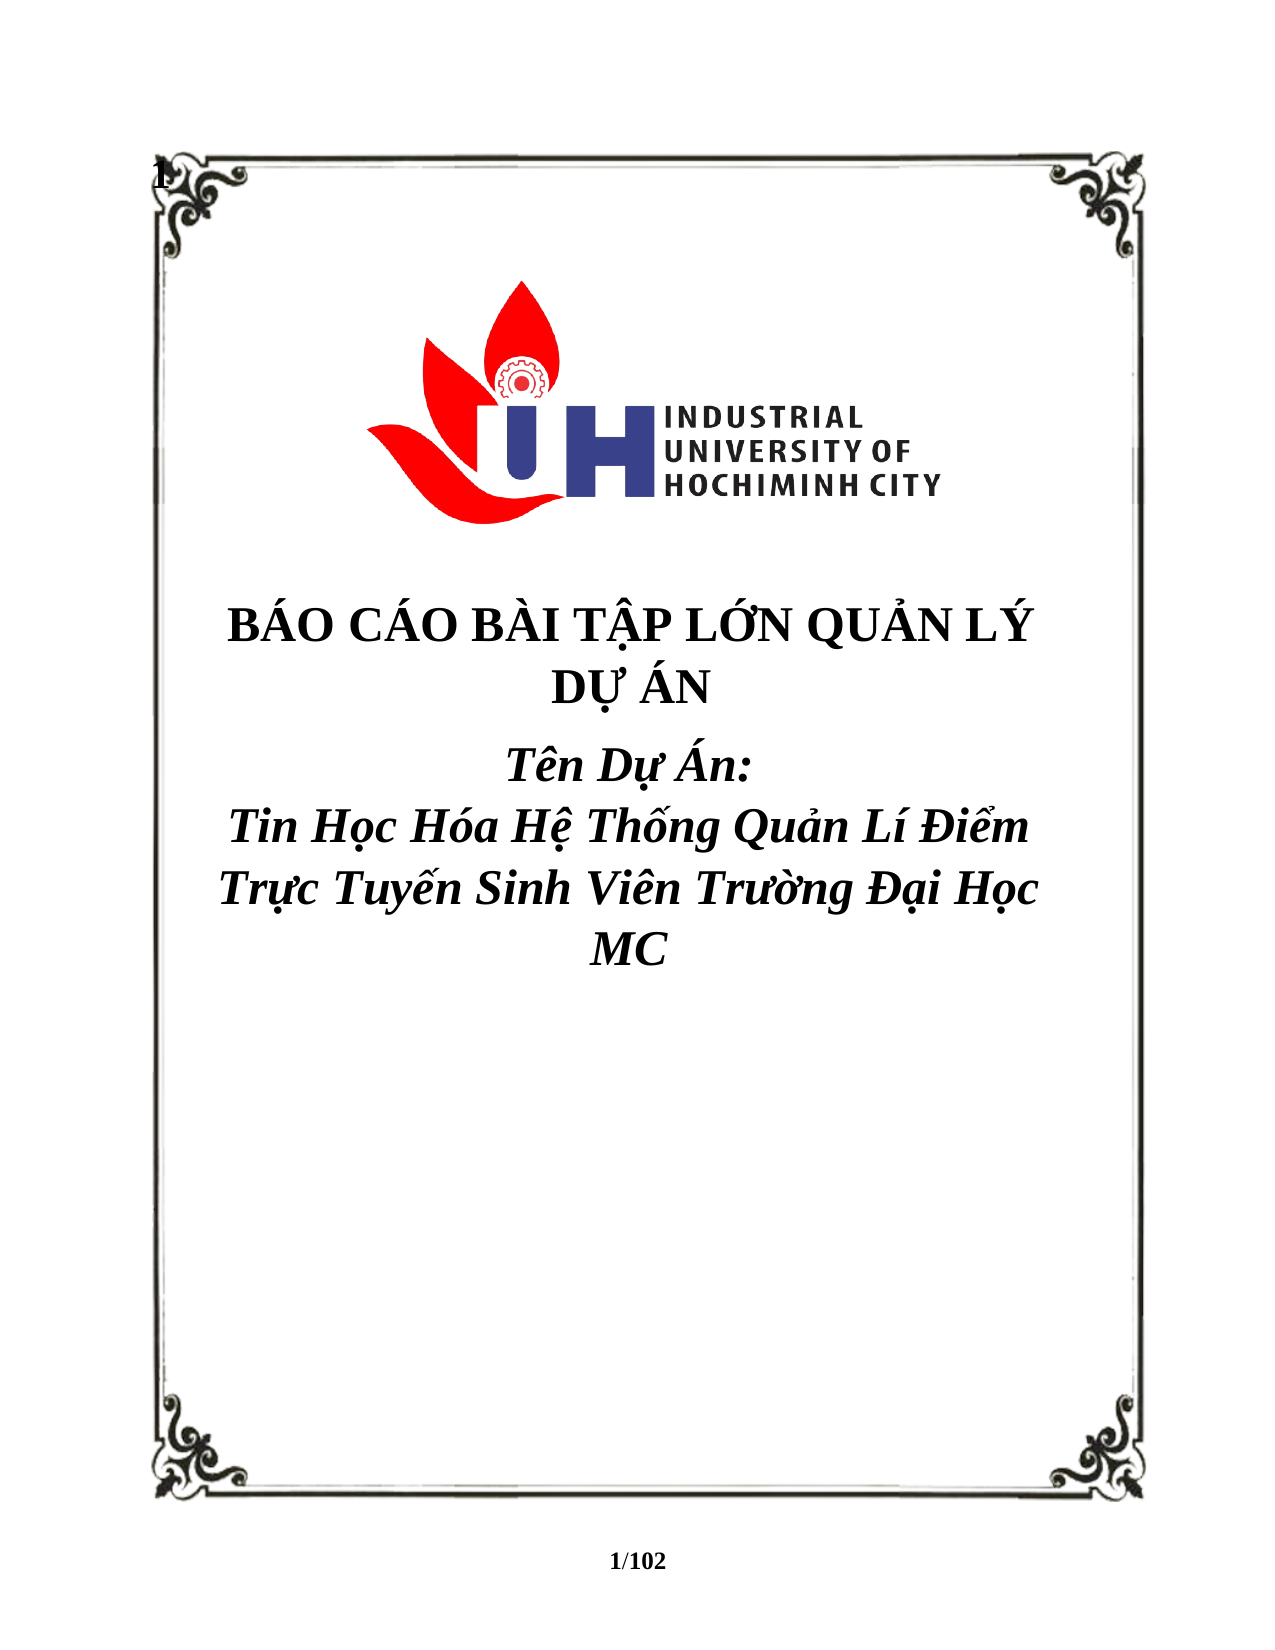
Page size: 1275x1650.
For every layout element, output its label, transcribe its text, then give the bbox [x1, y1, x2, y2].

picture [150, 151, 1147, 1502]
text 1 [150, 150, 1125, 198]
